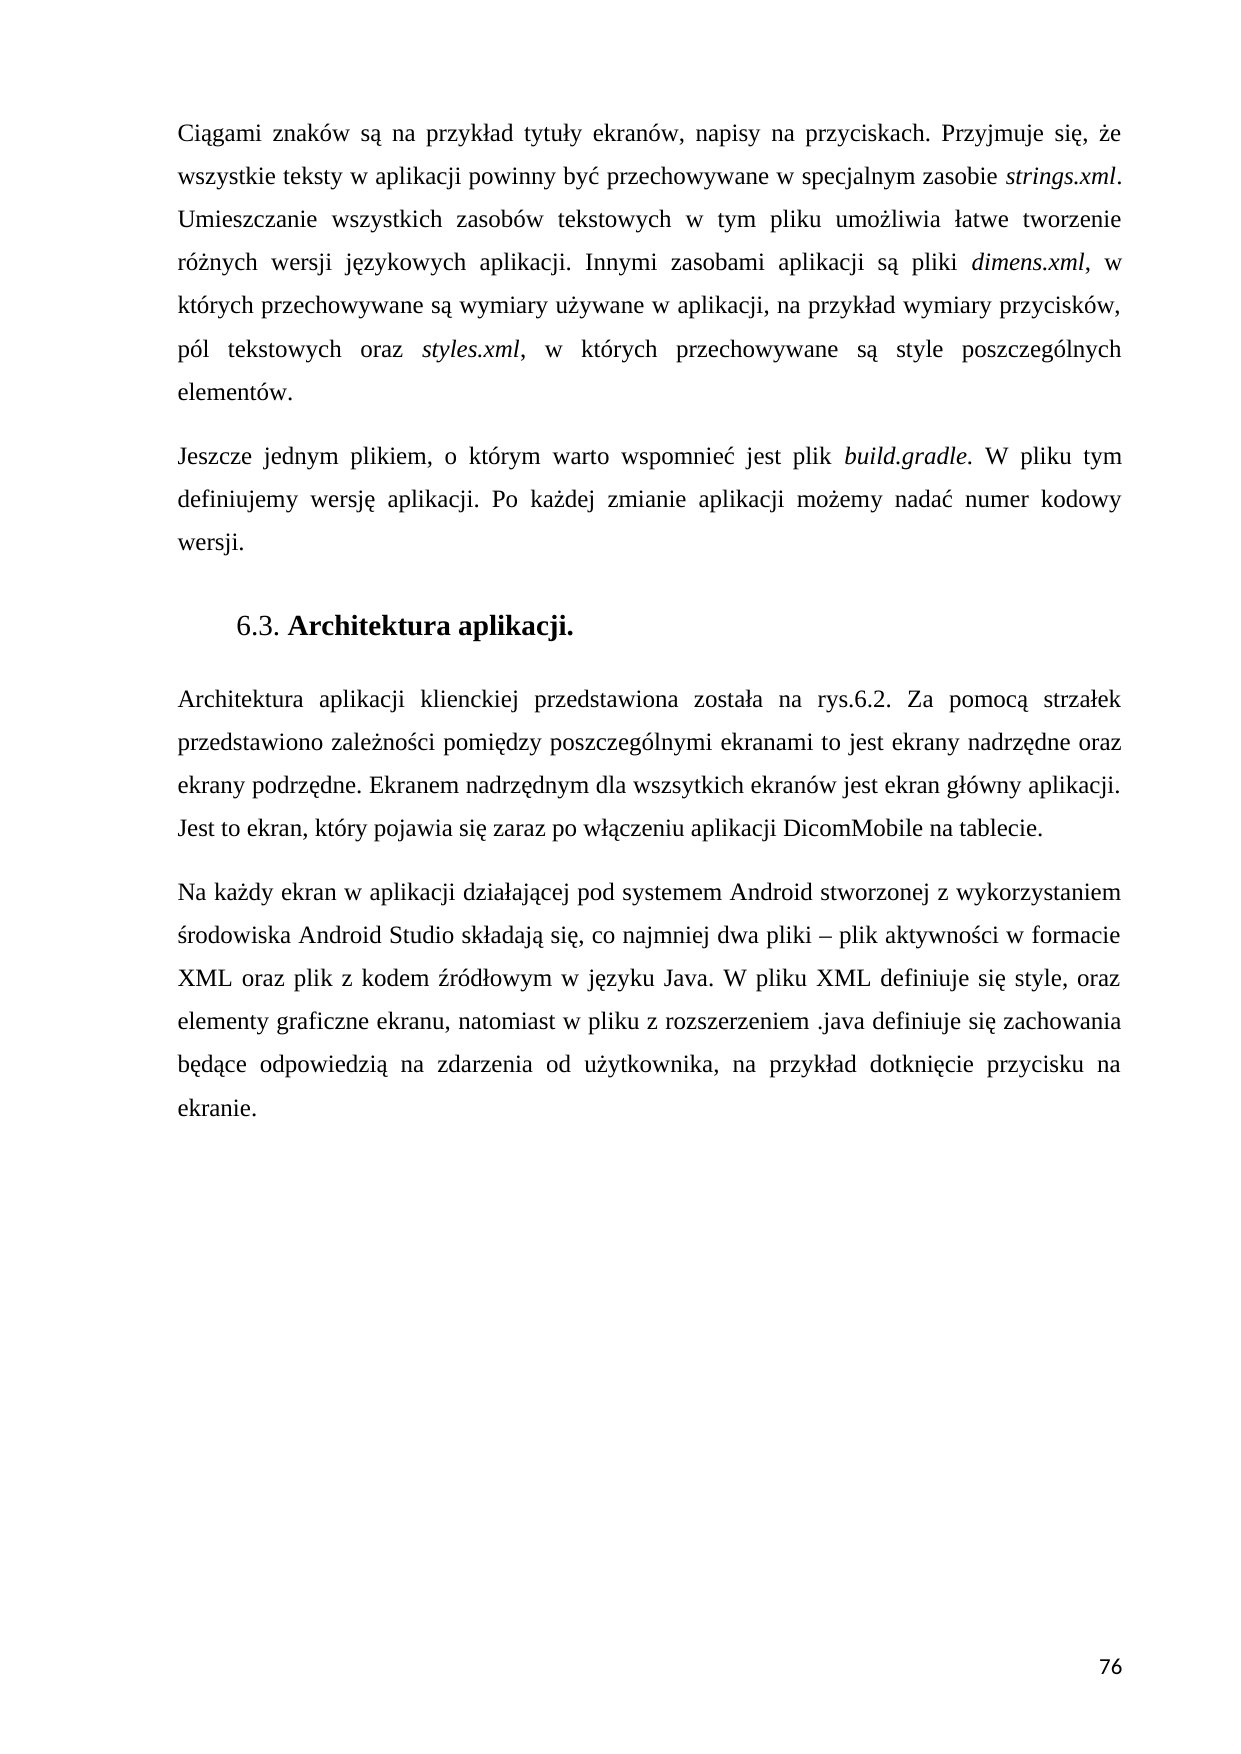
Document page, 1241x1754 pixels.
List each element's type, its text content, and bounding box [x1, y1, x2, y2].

text Na każdy ekran w aplikacji działającej pod systemem Android stworzonej z wykorzystaniem środowiska Android Studio składają się, co najmniej dwa pliki – plik aktywności w formacie XML oraz plik z kodem źródłowym w języku Java. W pliku XML definiuje się style, oraz elementy graficzne ekranu, natomiast w pliku z rozszerzeniem .java definiuje się zachowania będące odpowiedzią na zdarzenia od użytkownika, na przykład dotknięcie przycisku na ekranie. [177, 877, 1122, 1121]
text Jeszcze jednym plikiem, o którym warto wspomnieć jest plik build.gradle. W pliku tym definiujemy wersję aplikacji. Po każdej zmianie aplikacji możemy nadać numer kodowy wersji. [177, 441, 1122, 556]
text Architektura aplikacji klienckiej przedstawiona została na rys.6.2. Za pomocą strzałek przedstawiono zależności pomiędzy poszczególnymi ekranami to jest ekrany nadrzędne oraz ekrany podrzędne. Ekranem nadrzędnym dla wszsytkich ekranów jest ekran główny aplikacji. Jest to ekran, który pojawia się zaraz po włączeniu aplikacji DicomMobile na tablecie. [177, 684, 1122, 842]
subtitle Architektura aplikacji. [236, 608, 1122, 641]
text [177, 118, 1122, 406]
